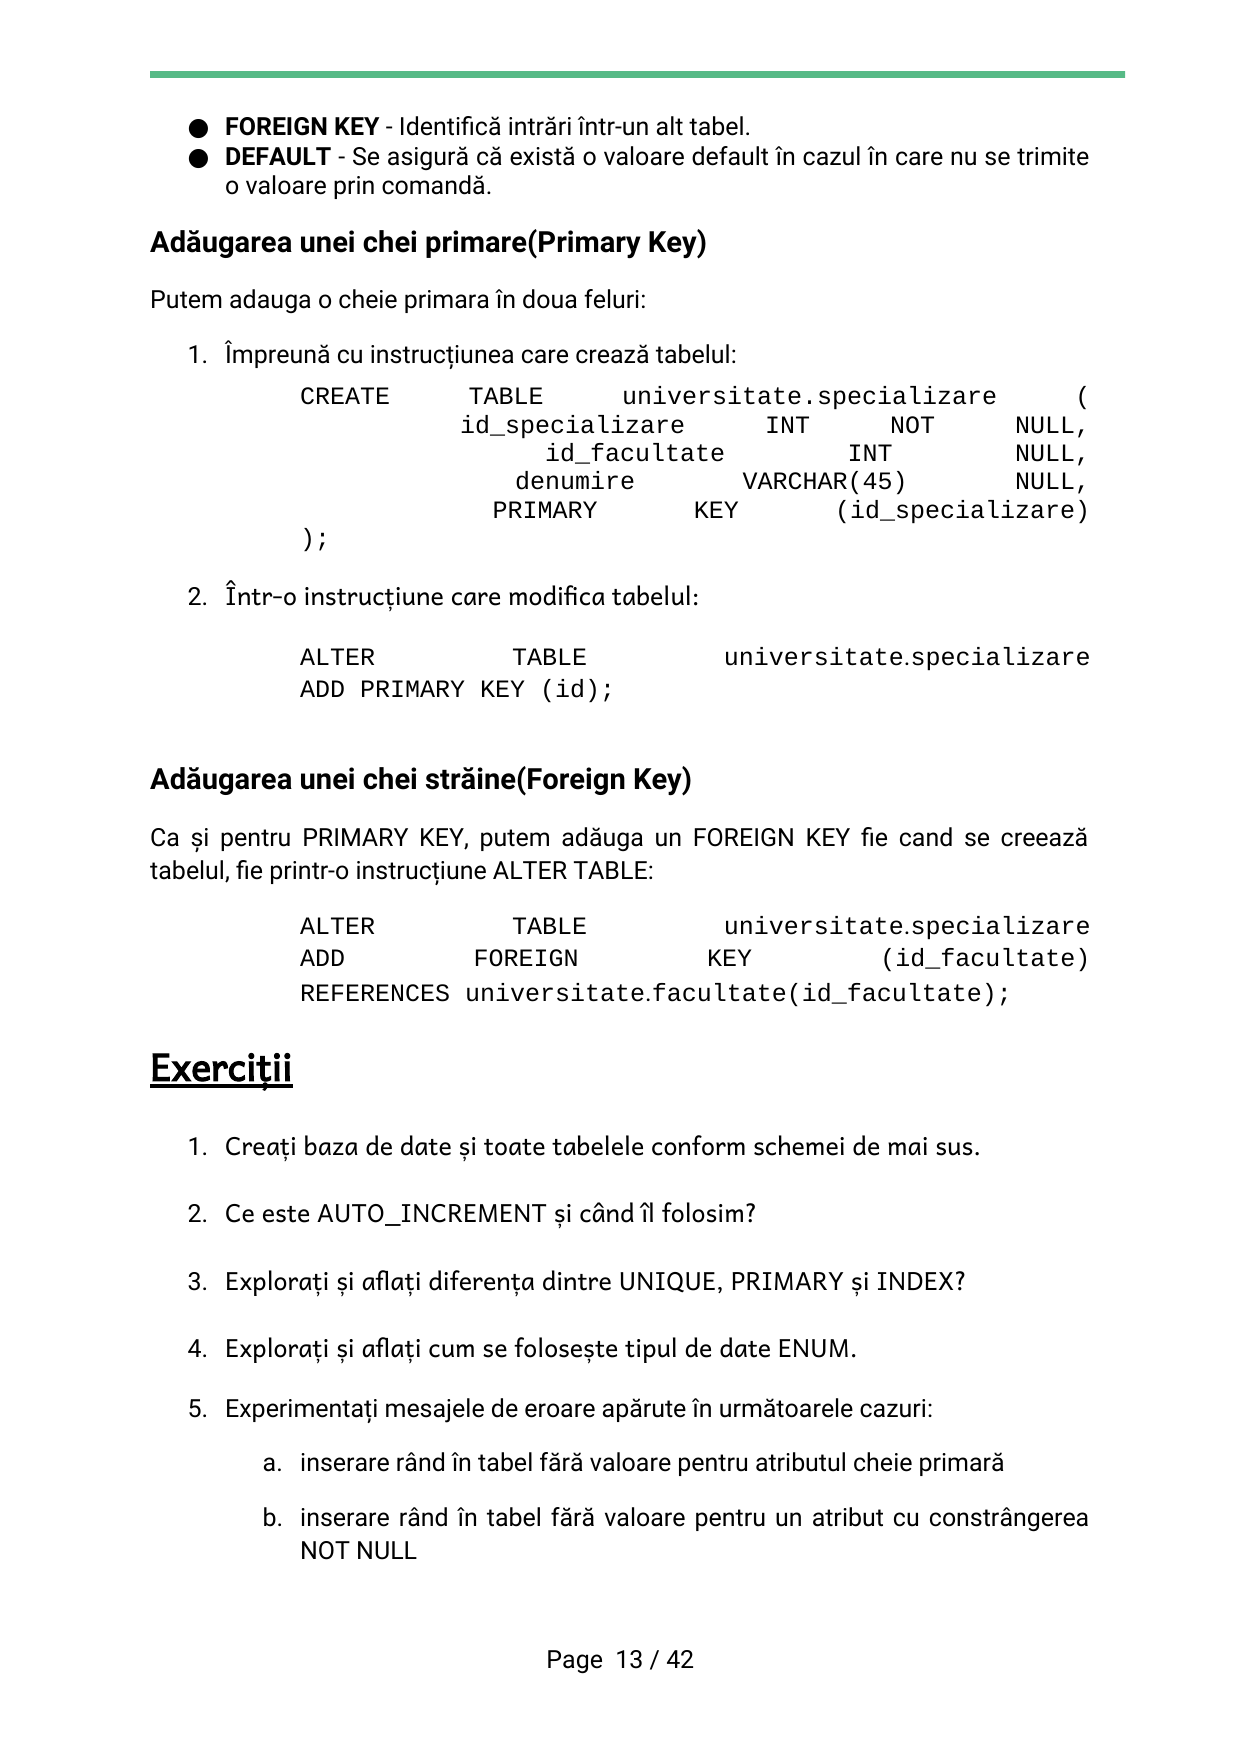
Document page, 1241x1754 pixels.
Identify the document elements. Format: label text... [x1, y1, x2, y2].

list Ce este AUTO_INCREMENT și când îl folosim? [187, 1192, 1090, 1232]
list inserare rând în tabel fără valoare pentru un atribut cu constrângerea NOT NULL [262, 1503, 1090, 1566]
list inserare rând în tabel fără valoare pentru atributul cheie primară [262, 1448, 1090, 1477]
text ALTER TABLE universitate.specializare ADD PRIMARY KEY (id); [300, 642, 1090, 705]
list Împreună cu instrucțiunea care crează tabelul: [187, 340, 1090, 369]
list FOREIGN KEY - Identifică intrări într-un alt tabel. [187, 112, 1090, 142]
list Explorați și aflați cum se folosește tipul de date ENUM. [187, 1327, 1090, 1367]
text Adăugarea unei chei primare(Primary Key) [150, 225, 1090, 259]
list Explorați și aflați diferența dintre UNIQUE, PRIMARY și INDEX? [187, 1259, 1090, 1300]
text ALTER TABLE universitate.specializare ADD FOREIGN KEY (id_facultate) REFERENCES universitate.facultate(id_facultate); [300, 911, 1090, 1009]
list Într-o instrucțiune care modifica tabelul: [187, 575, 1090, 615]
text CREATE TABLE universitate.specializare ( id_specializare INT NOT NULL, id_facultate INT NULL, denumire VARCHAR(45) NULL, PRIMARY KEY (id_specializare) ); [300, 384, 1090, 554]
text Adăugarea unei chei străine(Foreign Key) [150, 763, 1090, 797]
list DEFAULT - Se asigură că există o valoare default în cazul în care nu se trimite o valoare prin comandă. [187, 142, 1090, 200]
picture [150, 71, 1125, 78]
list Experimentați mesajele de eroare apărute în următoarele cazuri: [187, 1394, 1090, 1423]
text Putem adauga o cheie primara în doua feluri: [150, 285, 1090, 315]
text Ca și pentru PRIMARY KEY, putem adăuga un FOREIGN KEY fie cand se creează tabelul, fie printr-o instrucțiune ALTER TABLE: [150, 823, 1090, 886]
text Exerciții [150, 1035, 1090, 1095]
list Creați baza de date și toate tabelele conform schemei de mai sus. [187, 1125, 1090, 1165]
